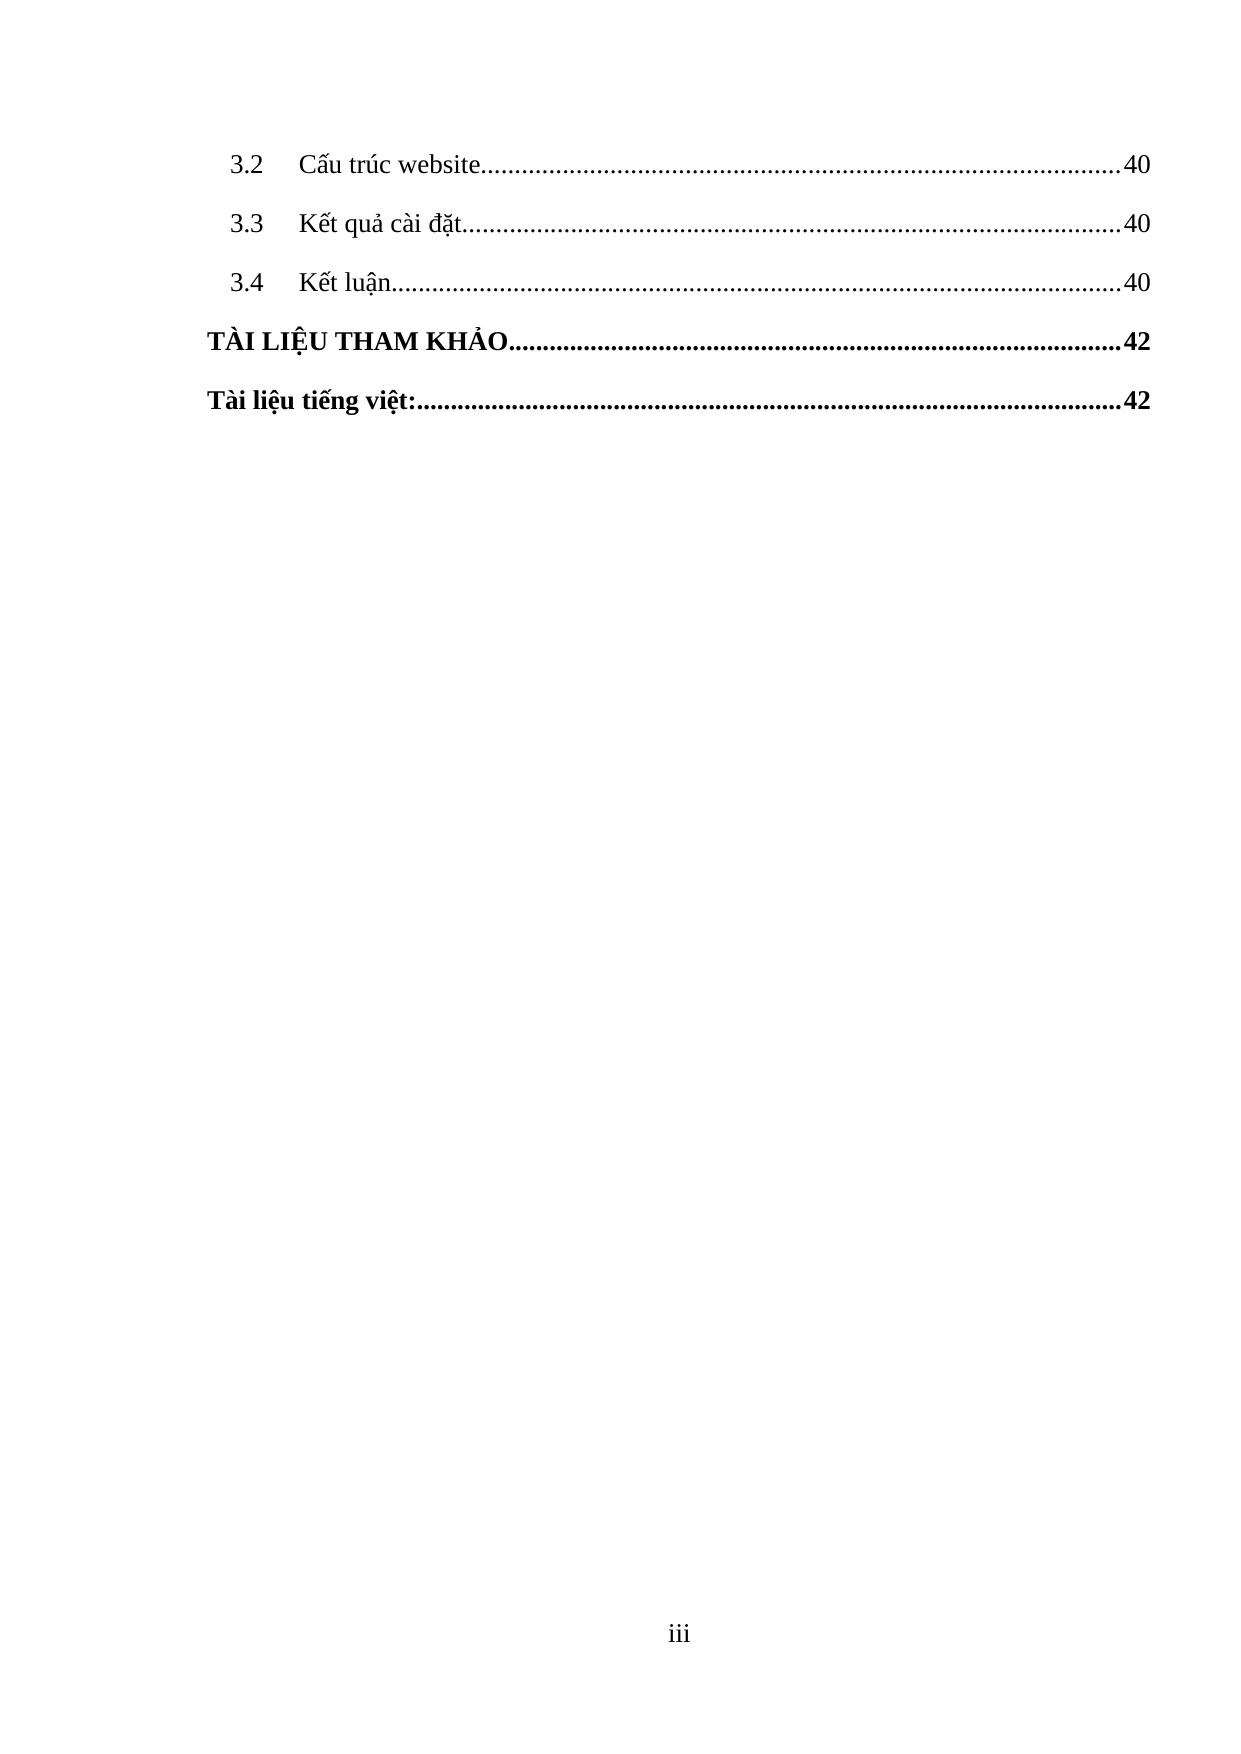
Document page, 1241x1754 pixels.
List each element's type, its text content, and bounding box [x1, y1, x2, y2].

text 3.3 Kết quả cài đặt 40 [230, 207, 1152, 238]
text 3.4 Kết luận 40 [230, 266, 1152, 297]
text TÀI LIỆU THAM KHẢO 42 [207, 325, 1152, 356]
text 3.2 Cấu trúc website 40 [230, 148, 1152, 179]
text Tài liệu tiếng việt: 42 [207, 384, 1152, 416]
